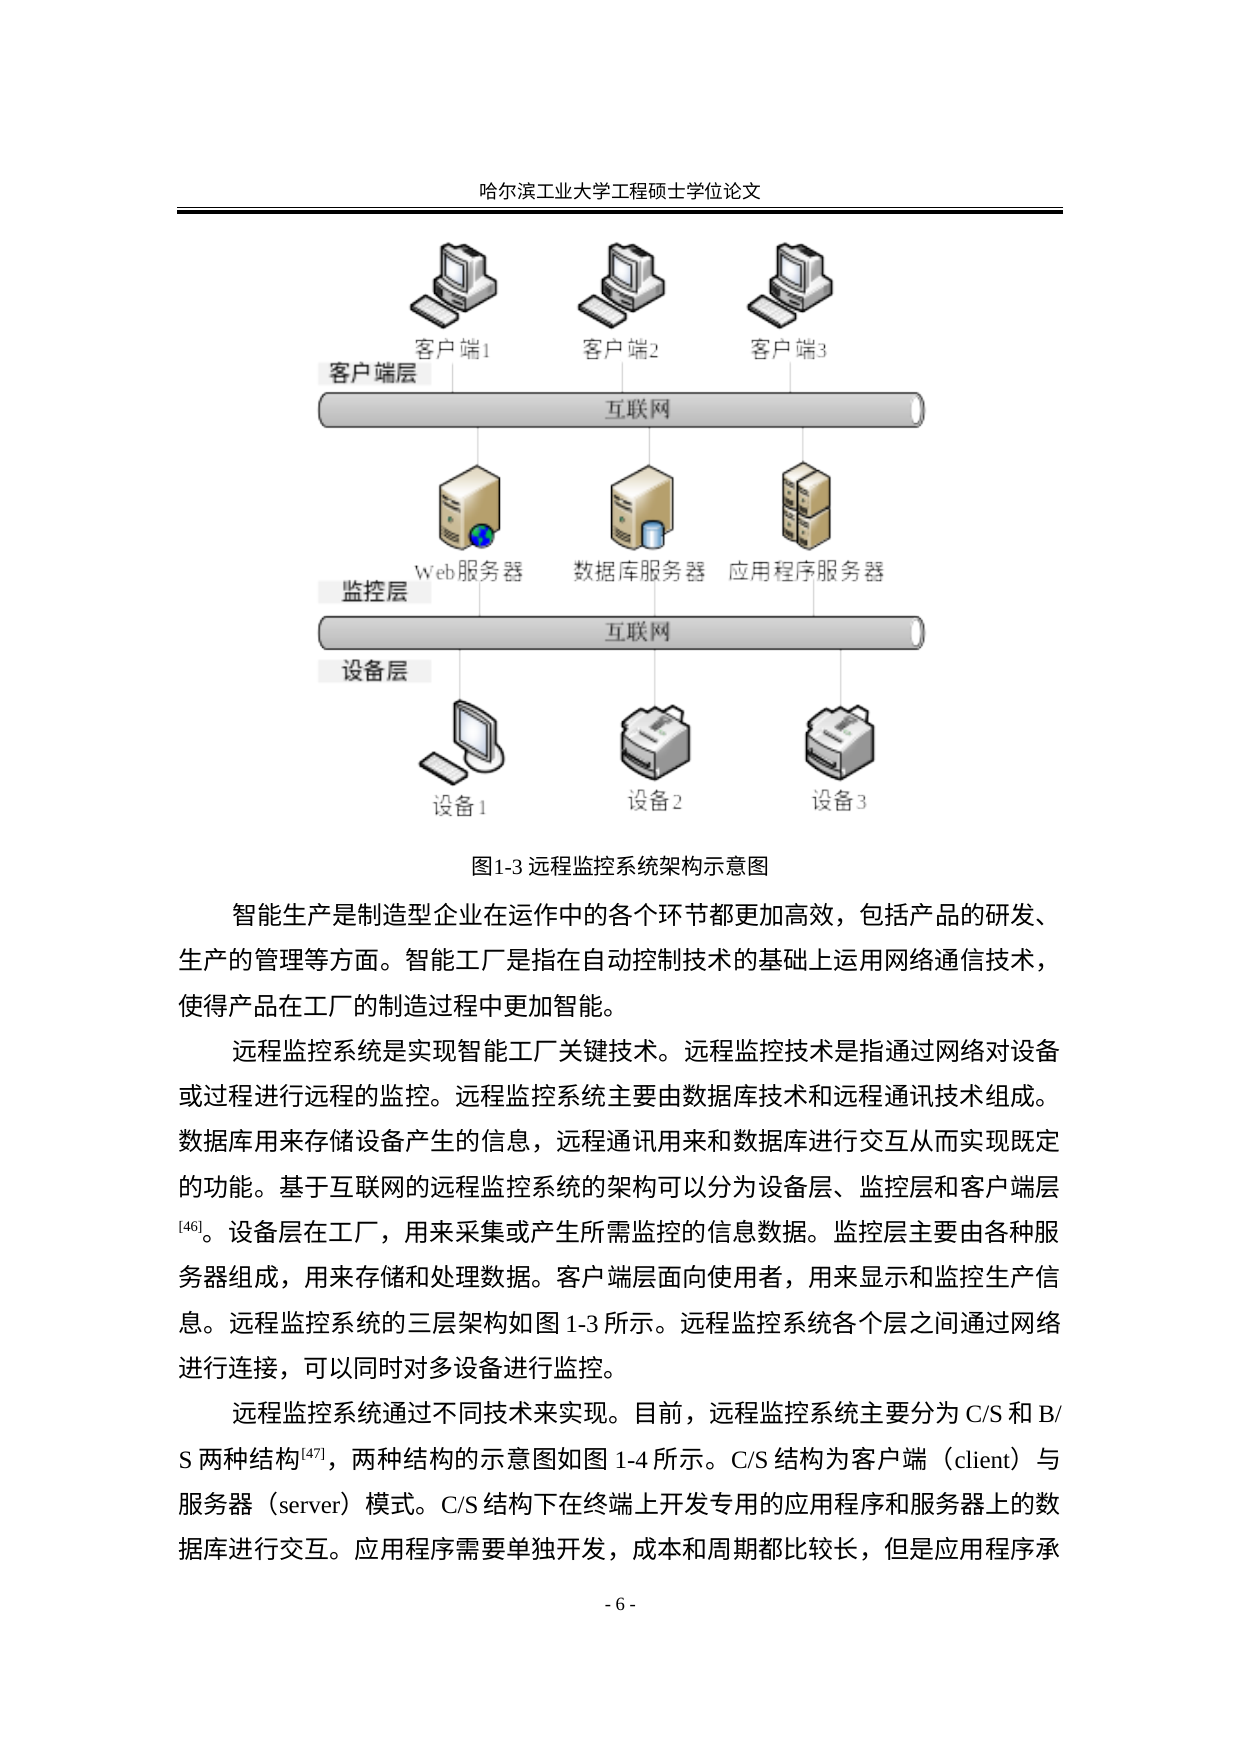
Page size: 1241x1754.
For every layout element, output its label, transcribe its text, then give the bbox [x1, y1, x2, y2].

text 智能生产是制造型企业在运作中的各个环节都更加高效，包括产品的研发、生产的管理等方面。智能工厂是指在自动控制技术的基础上运用网络通信技术，使得产品在工厂的制造过程中更加智能。 [178, 895, 1062, 1022]
text 图1-3 远程监控系统架构示意图 [178, 849, 1062, 881]
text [178, 1394, 1062, 1566]
text 远程监控系统是实现智能工厂关键技术。远程监控技术是指通过网络对设备或过程进行远程的监控。远程监控系统主要由数据库技术和远程通讯技术组成。数据库用来存储设备产生的信息，远程通讯用来和数据库进行交互从而实现既定的功能。基于互联网的远程监控系统的架构可以分为设备层、监控层和客户端层[46]。设备层在工厂，用来采集或产生所需监控的信息数据。监控层主要由各种服务器组成，用来存储和处理数据。客户端层面向使用者，用来显示和监控生产信息。远程监控系统的三层架构如图1-3所示。远程监控系统各个层之间通过网络进行连接，可以同时对多设备进行监控。 [178, 1031, 1062, 1385]
